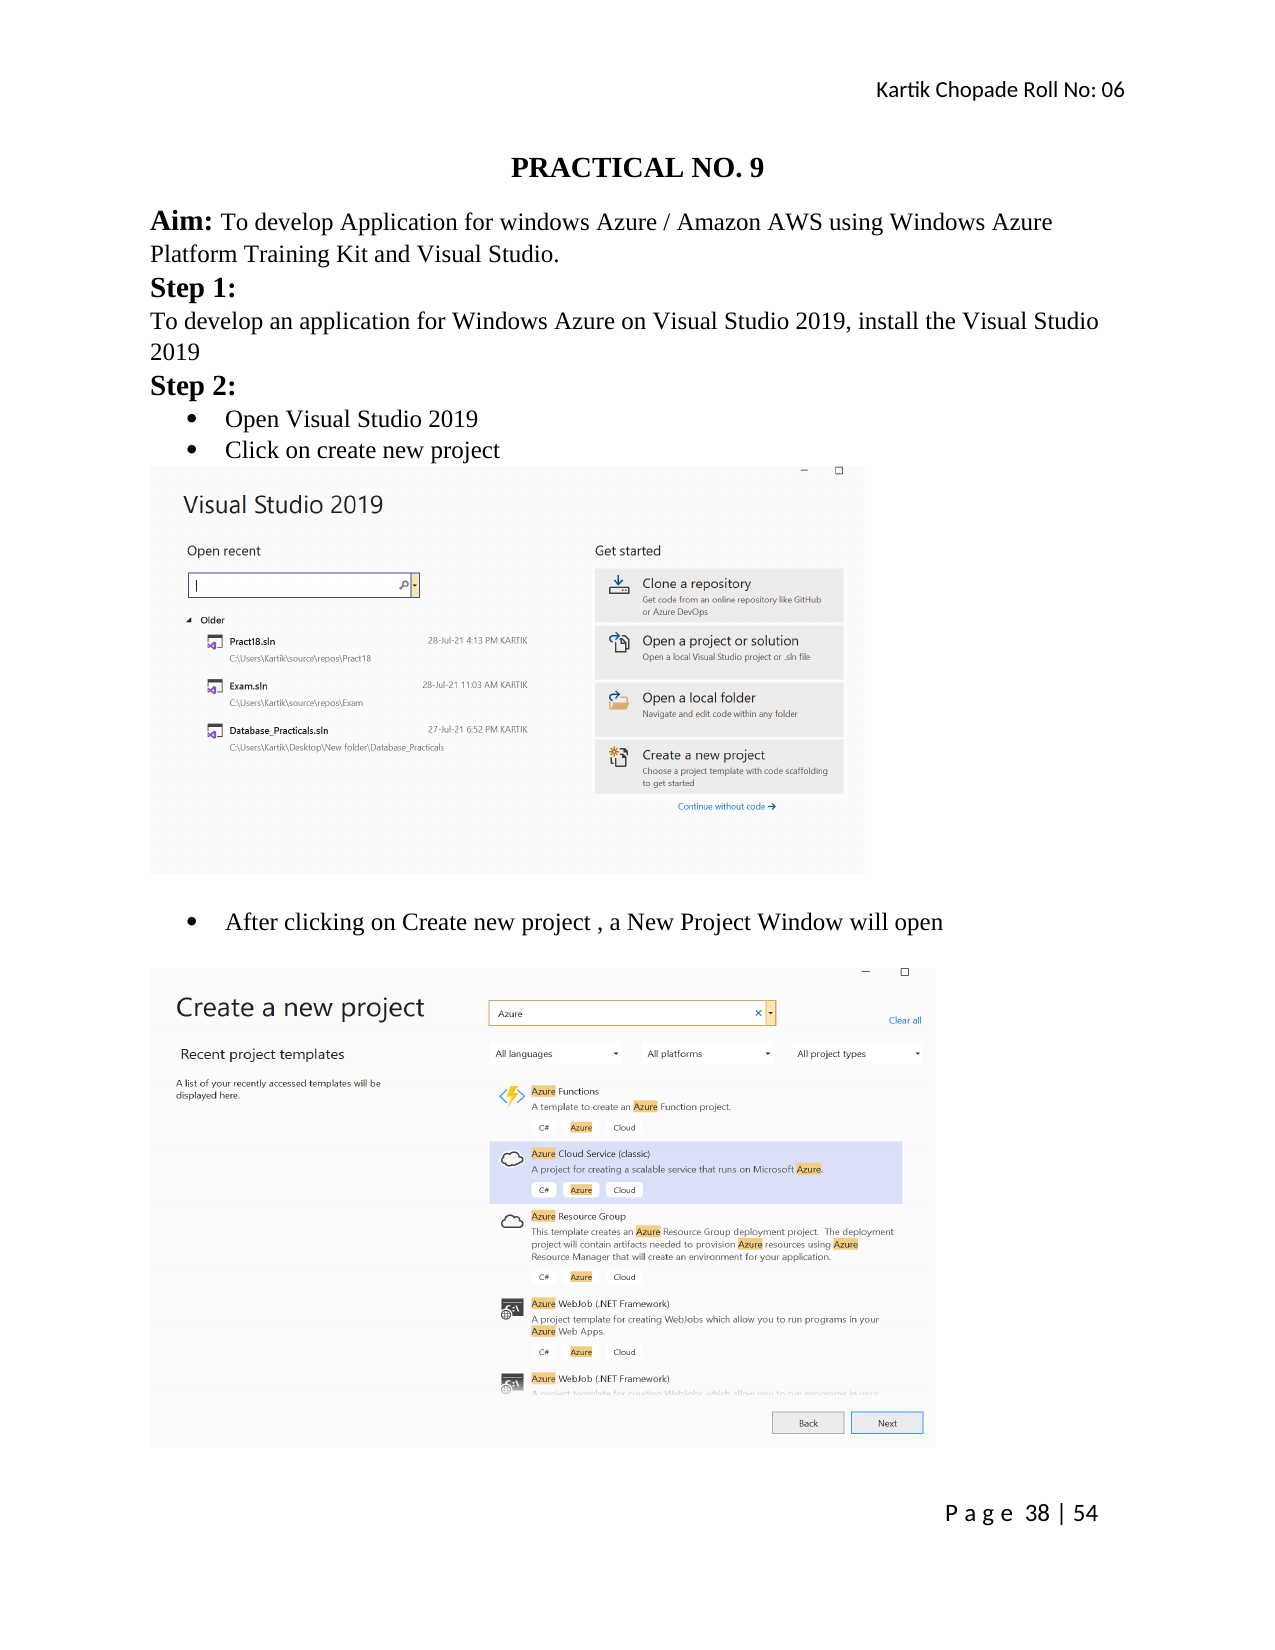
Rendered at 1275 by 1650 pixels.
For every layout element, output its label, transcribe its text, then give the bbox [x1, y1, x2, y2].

picture [150, 968, 936, 1447]
list After clicking on Create new project , a New Project Window will open [187, 907, 1125, 936]
list Open Visual Studio 2019 [187, 404, 1125, 433]
picture [150, 466, 865, 874]
text PRACTICAL NO. 9 [150, 150, 1125, 183]
text Step 2: [150, 368, 1125, 401]
list Click on create new project [187, 435, 1125, 464]
text Aim: To develop Application for windows Azure / Amazon AWS using Windows Azure Platform Training Kit and Visual Studio. [150, 203, 1125, 267]
text Step 1: [150, 270, 1125, 303]
text To develop an application for Windows Azure on Visual Studio 2019, install the Visual Studio 2019 [150, 306, 1125, 366]
